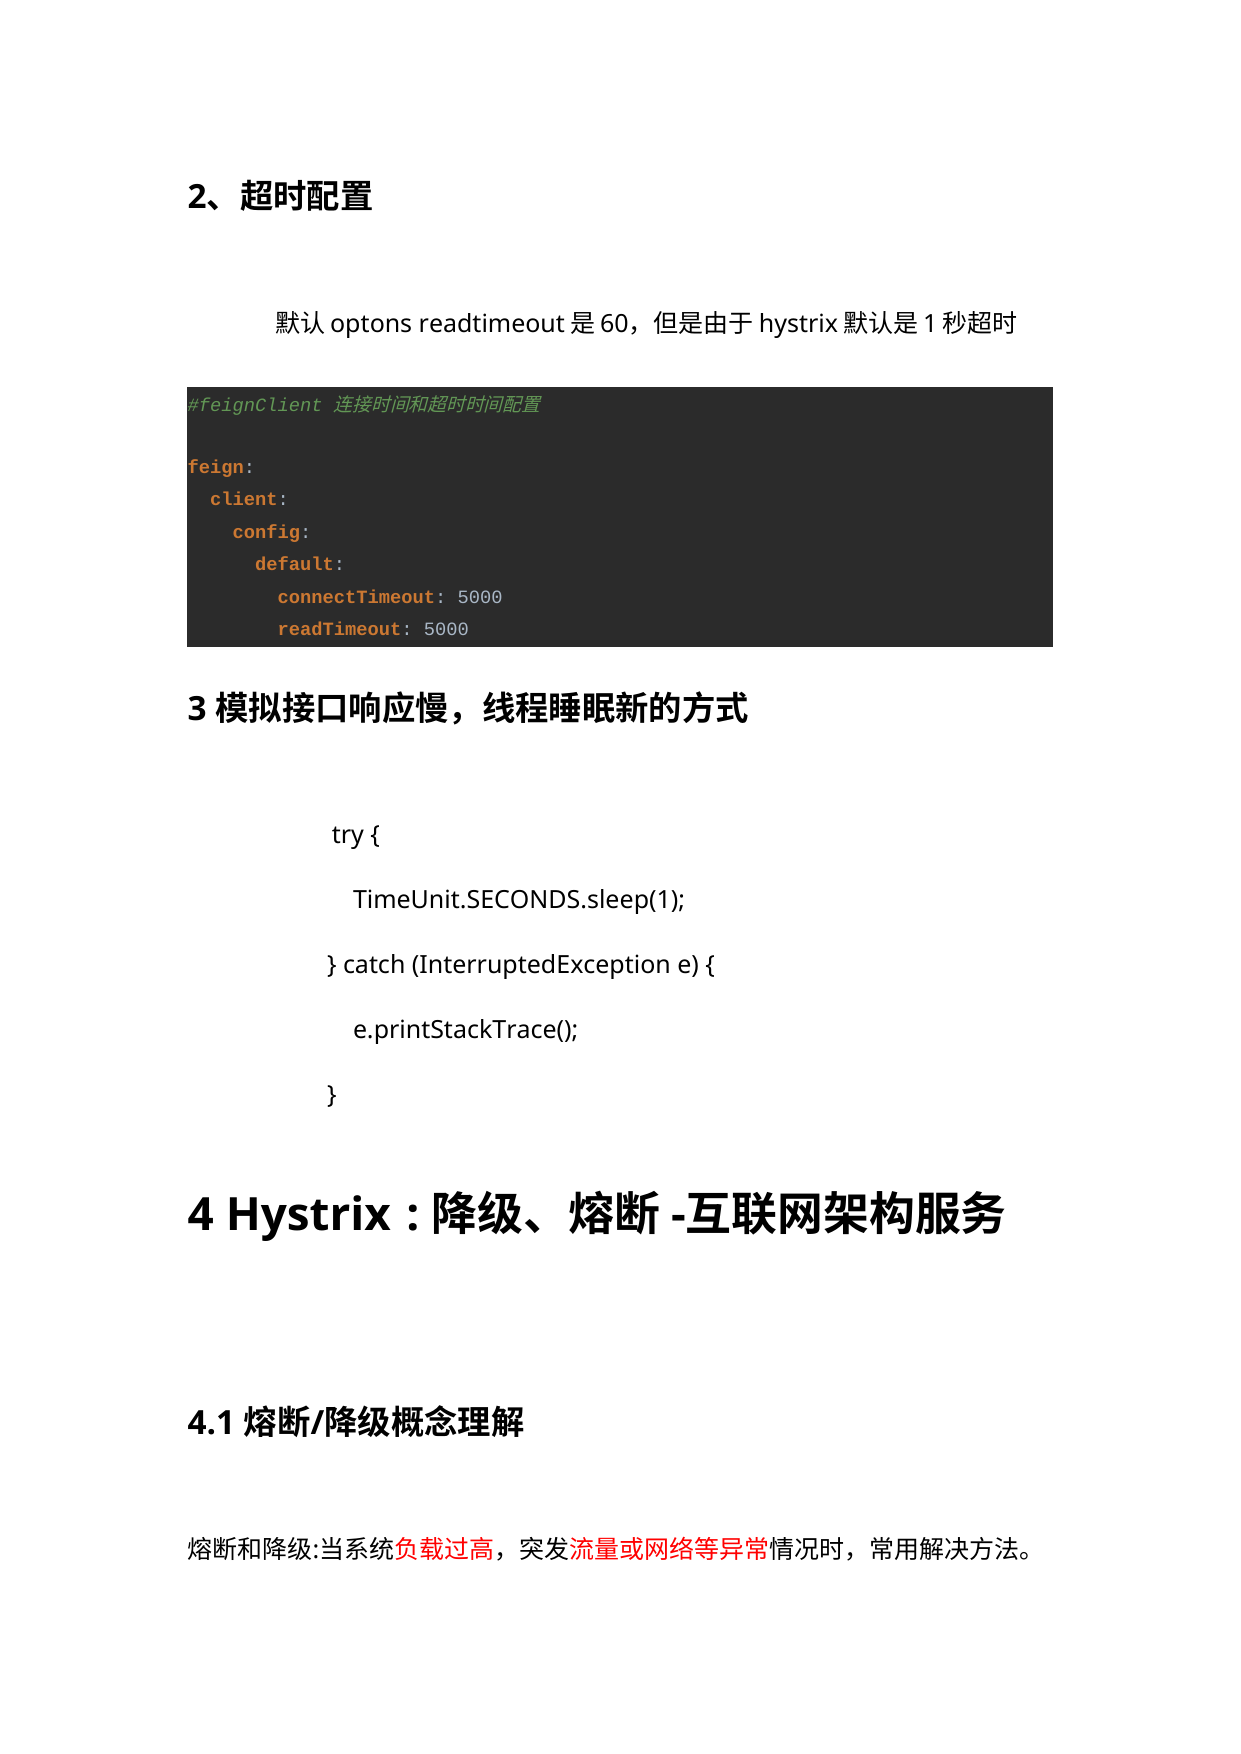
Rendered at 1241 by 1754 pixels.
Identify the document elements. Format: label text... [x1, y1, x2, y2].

text } [187, 1061, 1053, 1126]
text e.printStackTrace(); [187, 996, 1053, 1061]
text feign: client: config: default: connectTimeout: 5000 readTimeout: 5000 [187, 419, 1053, 647]
text TimeUnit.SECONDS.sleep(1); [187, 866, 1053, 931]
text } catch (InterruptedException e) { [187, 931, 1053, 996]
text try { [187, 801, 1053, 866]
subtitle 4 Hystrix : 降级、熔断 -互联网架构服务 [187, 1162, 1053, 1259]
subtitle 2、超时配置 [187, 162, 1053, 227]
subtitle 4.1 熔断/降级概念理解 [187, 1387, 1053, 1452]
subtitle 3 模拟接口响应慢，线程睡眠新的方式 [187, 674, 1053, 739]
text 默认optons readtimeout是60，但是由于hystrix默认是1秒超时 [187, 289, 1053, 354]
text 熔断和降级:当系统负载过高，突发流量或网络等异常情况时，常用解决方法。 [187, 1515, 1053, 1580]
text #feignClient 连接时间和超时时间配置 [187, 387, 1053, 419]
